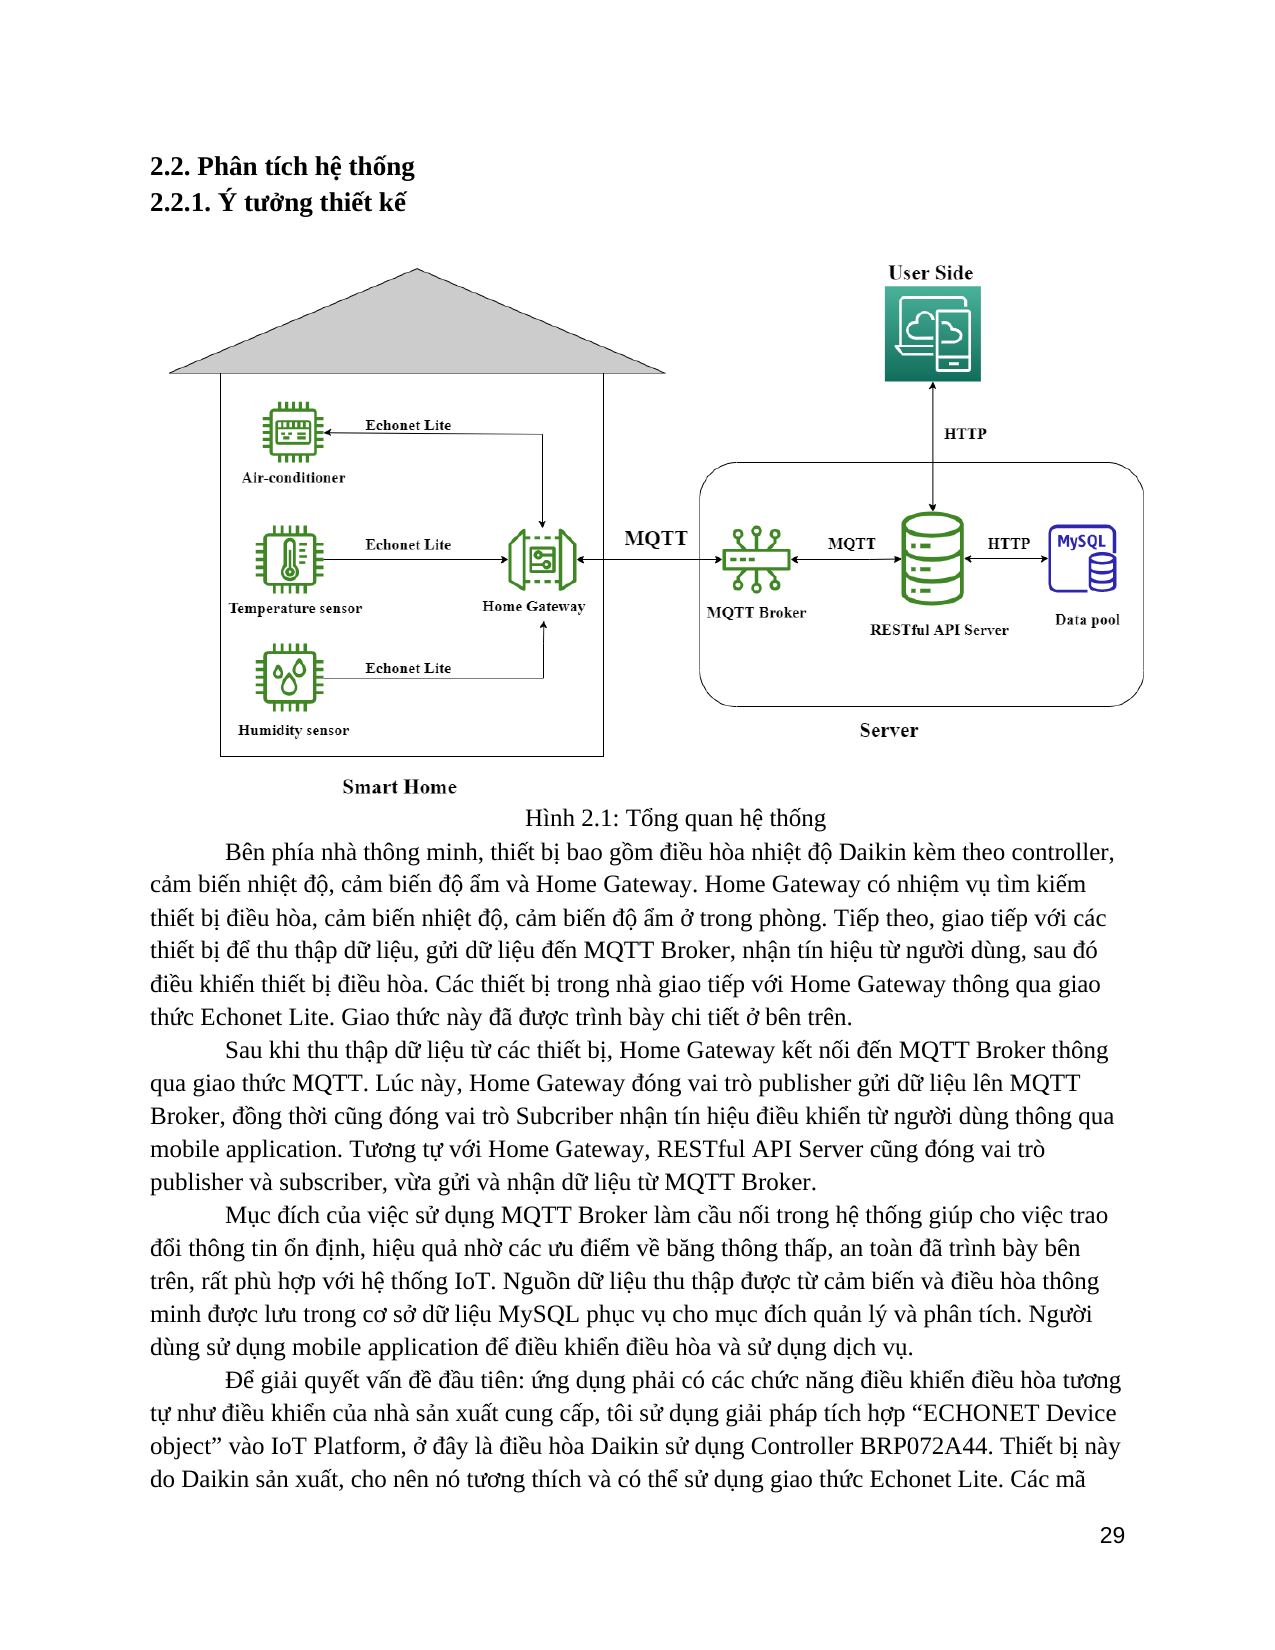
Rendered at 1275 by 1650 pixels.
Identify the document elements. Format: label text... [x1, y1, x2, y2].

subtitle 2.2. Phân tích hệ thống [150, 150, 1125, 181]
subtitle 2.2.1. Ý tưởng thiết kế [150, 186, 1125, 217]
text Sau khi thu thập dữ liệu từ các thiết bị, Home Gateway kết nối đến MQTT Broker thông qua giao thức MQTT. Lúc này, Home Gateway đóng vai trò publisher gửi dữ liệu lên MQTT Broker, đồng thời cũng đóng vai trò Subcriber nhận tín hiệu điều khiển từ người dùng thông qua mobile application. Tương tự với Home Gateway, RESTful API Server cũng đóng vai trò publisher và subscriber, vừa gửi và nhận dữ liệu từ MQTT Broker. [150, 1035, 1125, 1196]
text Hình 2.1: Tổng quan hệ thống [150, 803, 1125, 832]
text Bên phía nhà thông minh, thiết bị bao gồm điều hòa nhiệt độ Daikin kèm theo controller, cảm biến nhiệt độ, cảm biến độ ẩm và Home Gateway. Home Gateway có nhiệm vụ tìm kiếm thiết bị điều hòa, cảm biến nhiệt độ, cảm biến độ ẩm ở trong phòng. Tiếp theo, giao tiếp với các thiết bị để thu thập dữ liệu, gửi dữ liệu đến MQTT Broker, nhận tín hiệu từ người dùng, sau đó điều khiển thiết bị điều hòa. Các thiết bị trong nhà giao tiếp với Home Gateway thông qua giao thức Echonet Lite. Giao thức này đã được trình bày chi tiết ở bên trên. [150, 837, 1125, 1030]
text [150, 1365, 1125, 1493]
picture [168, 259, 1144, 800]
text Mục đích của việc sử dụng MQTT Broker làm cầu nối trong hệ thống giúp cho việc trao đổi thông tin ổn định, hiệu quả nhờ các ưu điểm về băng thông thấp, an toàn đã trình bày bên trên, rất phù hợp với hệ thống IoT. Nguồn dữ liệu thu thập được từ cảm biến và điều hòa thông minh được lưu trong cơ sở dữ liệu MySQL phục vụ cho mục đích quản lý và phân tích. Người dùng sử dụng mobile application để điều khiển điều hòa và sử dụng dịch vụ. [150, 1200, 1125, 1361]
